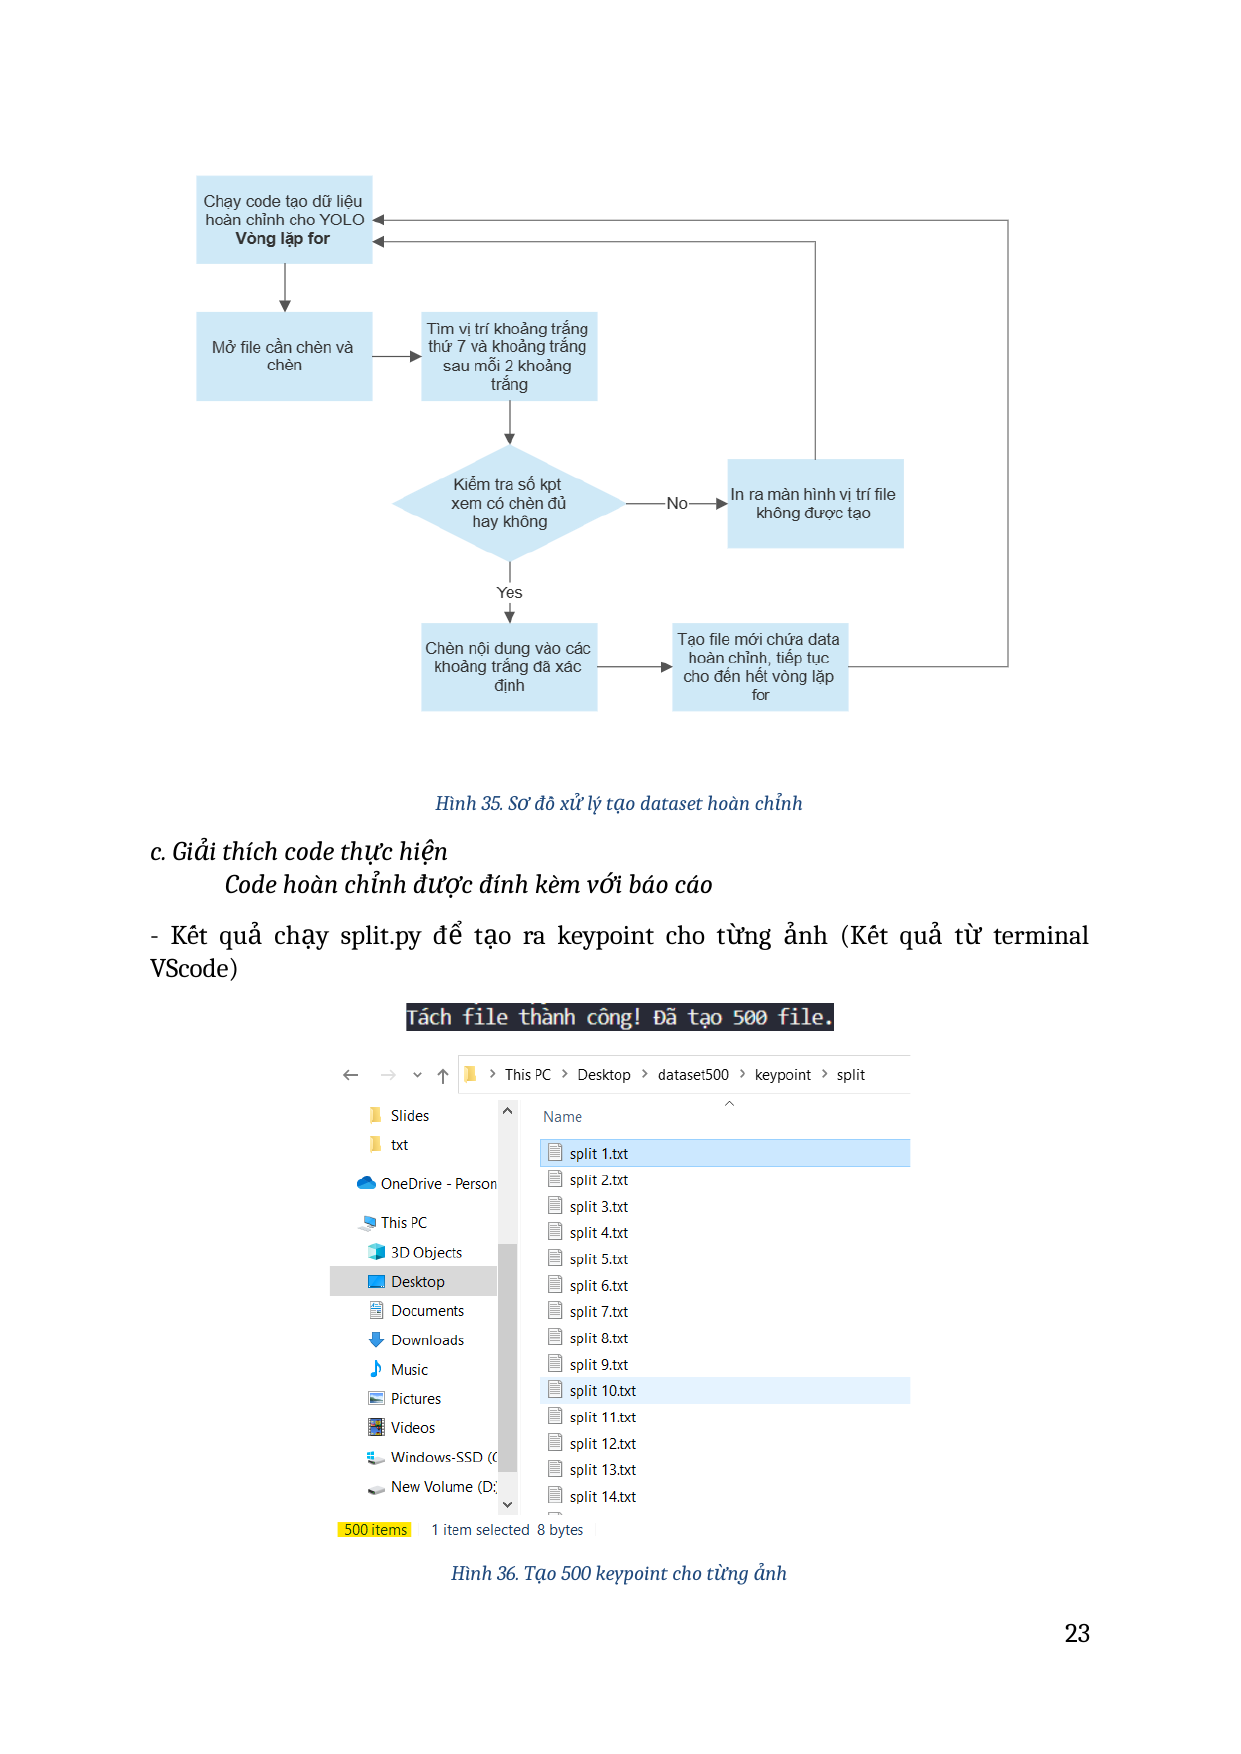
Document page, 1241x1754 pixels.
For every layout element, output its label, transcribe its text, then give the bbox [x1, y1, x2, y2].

picture [150, 150, 1125, 772]
text Hình 36. Tạo 500 keypoint cho từng ảnh [150, 1562, 1090, 1586]
picture [329, 1053, 911, 1543]
subtitle c. Giải thích code thực hiện [150, 836, 1090, 867]
picture [406, 1003, 834, 1031]
text Hình 35. Sơ đồ xử lý tạo dataset hoàn chỉnh [150, 791, 1090, 815]
text - Kết quả chạy split.py để tạo ra keypoint cho từng ảnh (Kết quả từ terminal VScode) [150, 920, 1090, 984]
text Code hoàn chỉnh được đính kèm với báo cáo [150, 869, 1090, 901]
